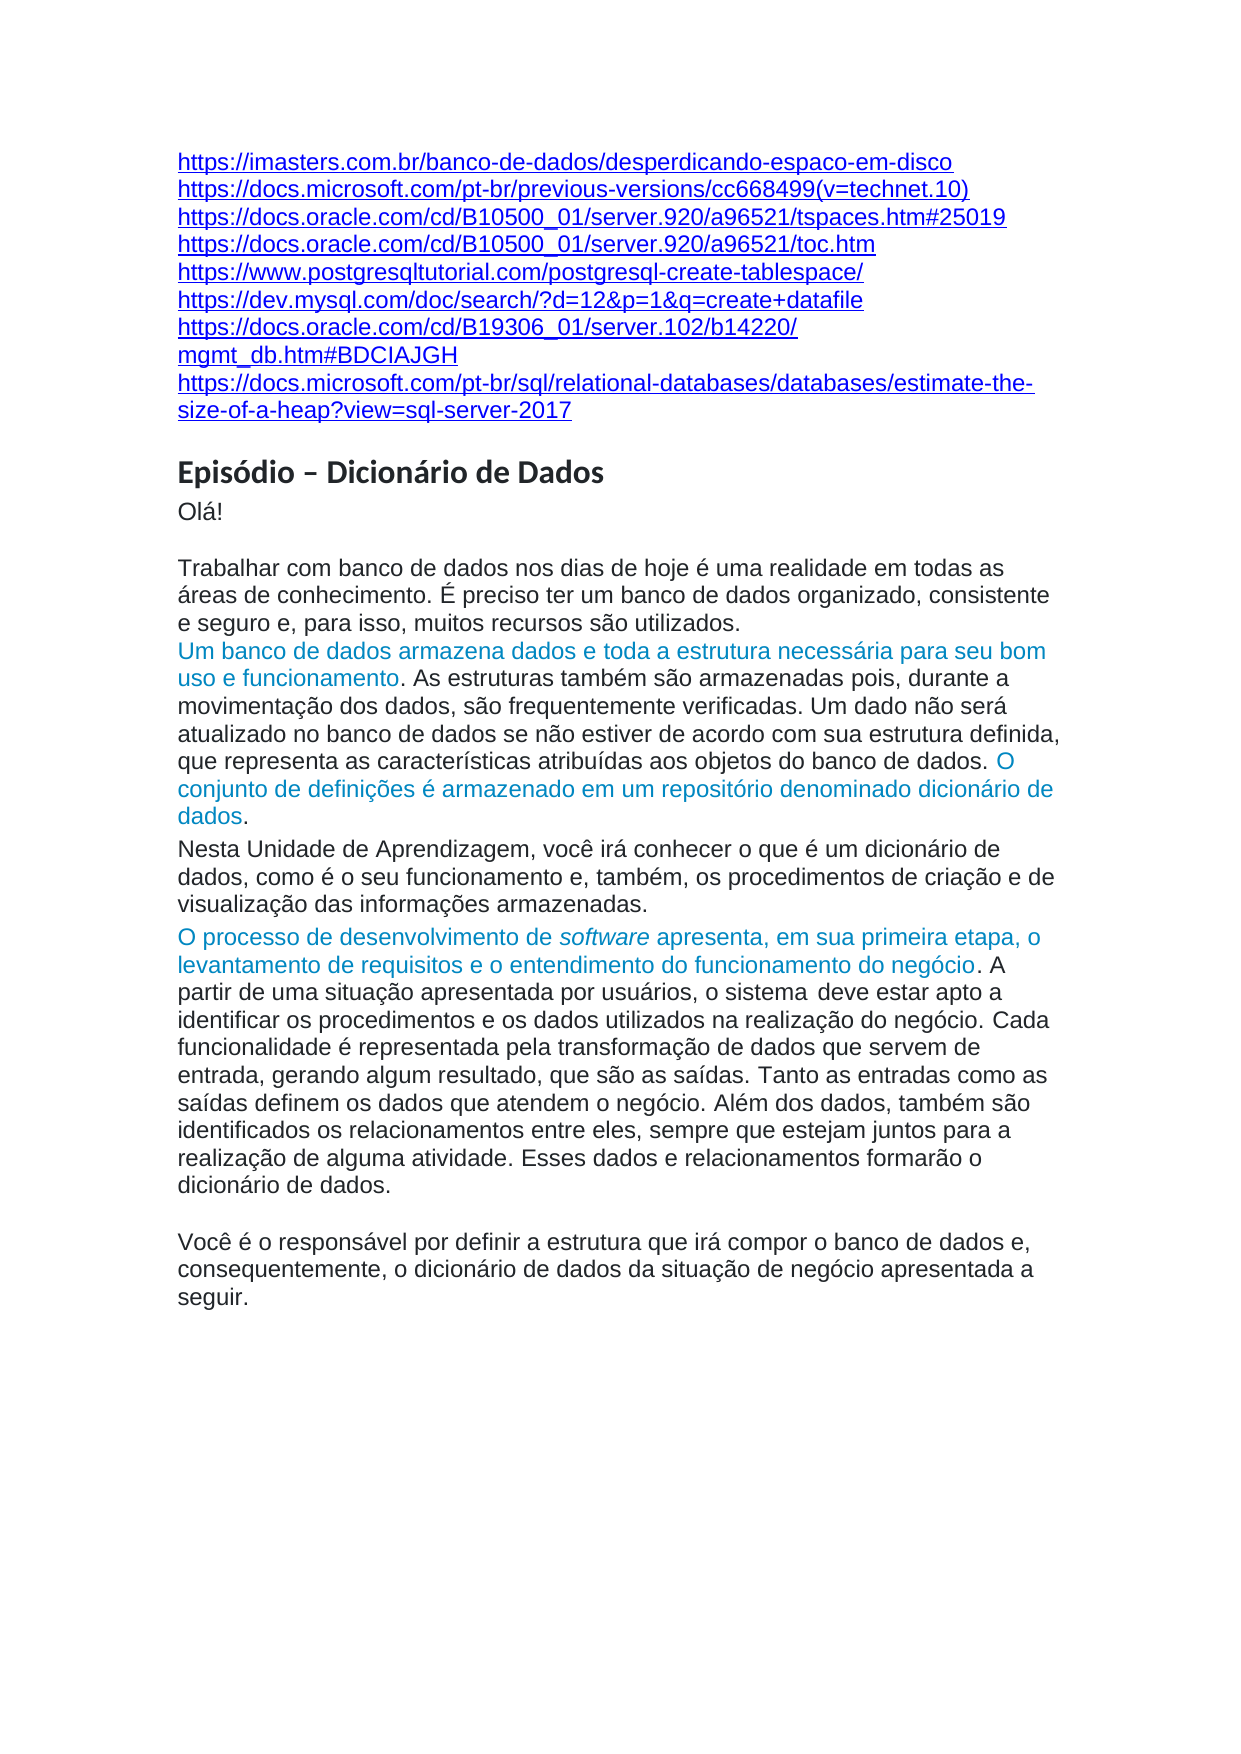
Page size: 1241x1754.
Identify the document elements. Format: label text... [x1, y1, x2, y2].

text Olá! [177, 497, 1063, 554]
text Você é o responsável por definir a estrutura que irá compor o banco de dados e, consequentemente, o dicionário de dados da situação de negócio apresentada a seguir. [177, 1228, 1063, 1339]
text https://docs.oracle.com/cd/B19306_01/server.102/b14220/mgmt_db.htm#BDCIAJGH [177, 313, 1063, 368]
text https://www.postgresqltutorial.com/postgresql-create-tablespace/ [177, 258, 1063, 286]
text https://docs.microsoft.com/pt-br/previous-versions/cc668499(v=technet.10) [177, 175, 1063, 203]
text https://imasters.com.br/banco-de-dados/desperdicando-espaco-em-disco [177, 148, 1063, 175]
text https://docs.microsoft.com/pt-br/sql/relational-databases/databases/estimate-the-size-of-a-heap?view=sql-server-2017 [177, 368, 1063, 424]
text https://docs.oracle.com/cd/B10500_01/server.920/a96521/tspaces.htm#25019 [177, 203, 1063, 230]
text Episódio – Dicionário de Dados [177, 451, 1063, 492]
text Trabalhar com banco de dados nos dias de hoje é uma realidade em todas as áreas de conhecimento. É preciso ter um banco de dados organizado, consistente e seguro e, para isso, muitos recursos são utilizados. Um banco de dados armazena dados e toda a estrutura necessária para seu bom uso e funcionamento. As estruturas também são armazenadas pois, durante a movimentação dos dados, são frequentemente verificadas. Um dado não será atualizado no banco de dados se não estiver de acordo com sua estrutura definida, que representa as características atribuídas aos objetos do banco de dados. O conjunto de definições é armazenado em um repositório denominado dicionário de dados. [177, 554, 1063, 830]
text https://dev.mysql.com/doc/search/?d=12&p=1&q=create+datafile [177, 286, 1063, 313]
text Nesta Unidade de Aprendizagem, você irá conhecer o que é um dicionário de dados, como é o seu funcionamento e, também, os procedimentos de criação e de visualização das informações armazenadas. [648, 835, 1063, 918]
text O processo de desenvolvimento de software apresenta, em sua primeira etapa, o levantamento de requisitos e o entendimento do funcionamento do negócio. A partir de uma situação apresentada por usuários, o sistema deve estar apto a identificar os procedimentos e os dados utilizados na realização do negócio. Cada funcionalidade é representada pela transformação de dados que servem de entrada, gerando algum resultado, que são as saídas. Tanto as entradas como as saídas definem os dados que atendem o negócio. Além dos dados, também são identificados os relacionamentos entre eles, sempre que estejam juntos para a realização de alguma atividade. Esses dados e relacionamentos formarão o dicionário de dados. [177, 923, 1063, 1228]
text https://docs.oracle.com/cd/B10500_01/server.920/a96521/toc.htm [177, 230, 1063, 258]
